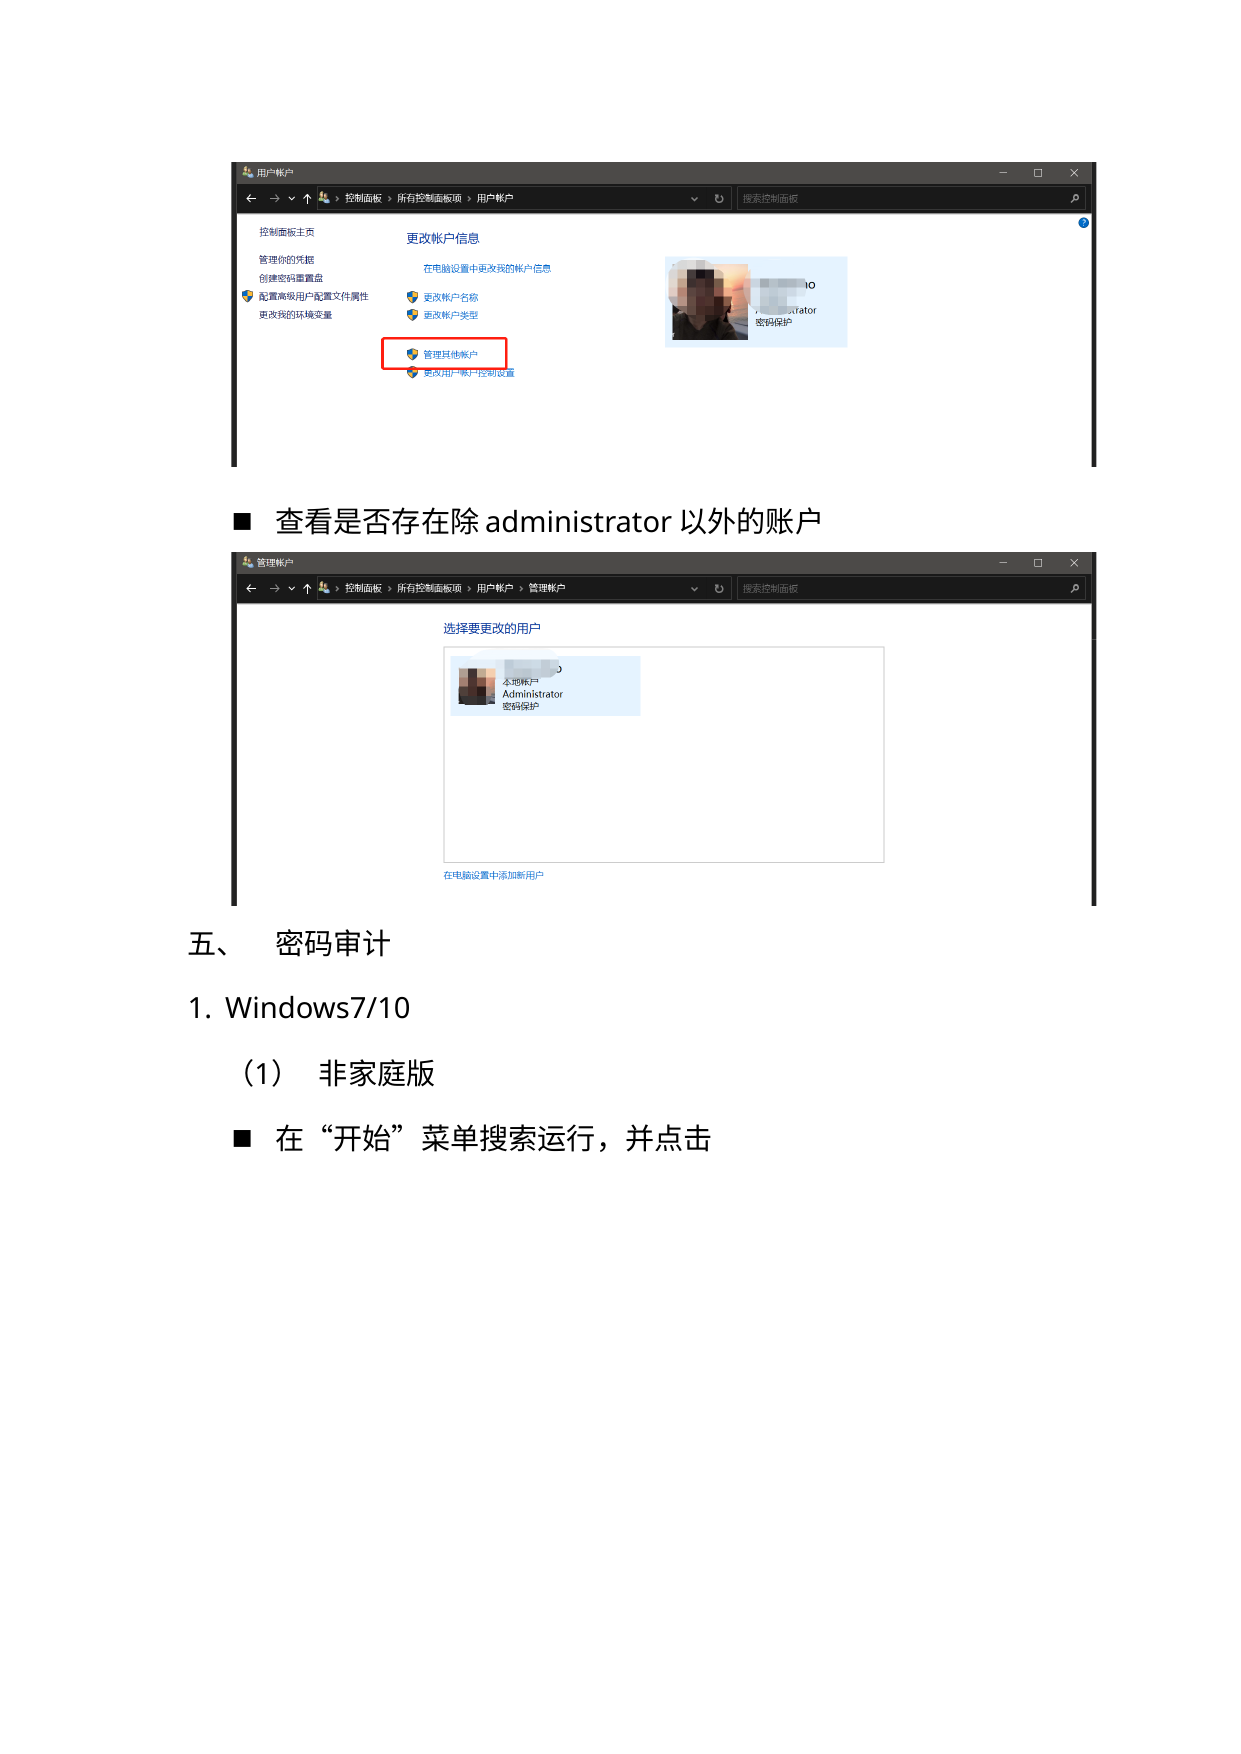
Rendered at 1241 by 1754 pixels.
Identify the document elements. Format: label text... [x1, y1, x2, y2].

list 非家庭版 [225, 1039, 1053, 1104]
list 查看是否存在除administrator以外的账户 [231, 487, 1053, 552]
list 在“开始”菜单搜索运行，并点击 [231, 1104, 1053, 1169]
list 密码审计 [187, 909, 1053, 974]
list Windows7/10 [187, 974, 1053, 1039]
picture [231, 552, 1097, 906]
picture [231, 162, 1097, 467]
